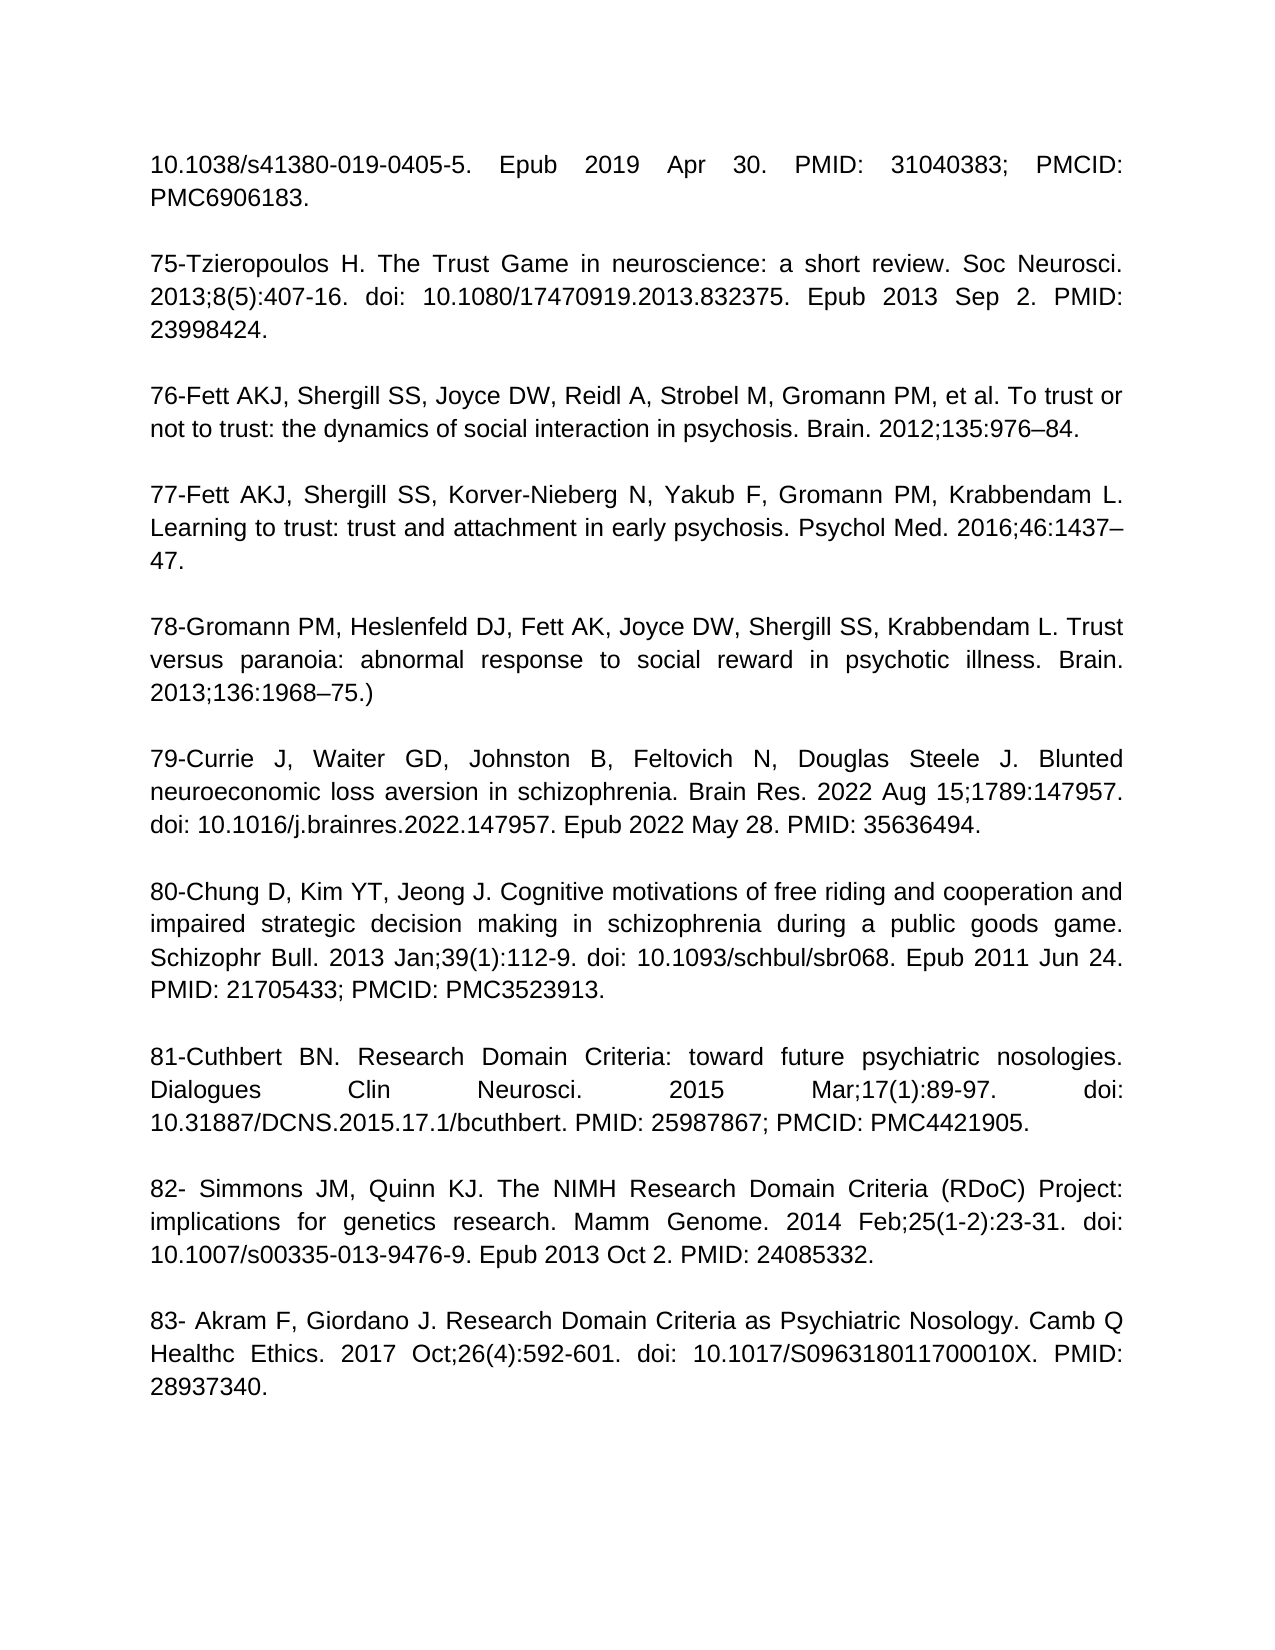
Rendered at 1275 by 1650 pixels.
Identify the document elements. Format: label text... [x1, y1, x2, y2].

text 80-Chung D, Kim YT, Jeong J. Cognitive motivations of free riding and cooperation and impaired strategic decision making in schizophrenia during a public goods game. Schizophr Bull. 2013 Jan;39(1):112-9. doi: 10.1093/schbul/sbr068. Epub 2011 Jun 24. PMID: 21705433; PMCID: PMC3523913. [150, 876, 1125, 1004]
text 77-Fett AKJ, Shergill SS, Korver-Nieberg N, Yakub F, Gromann PM, Krabbendam L. Learning to trust: trust and attachment in early psychosis. Psychol Med. 2016;46:1437–47. [150, 480, 1125, 575]
text 81-Cuthbert BN. Research Domain Criteria: toward future psychiatric nosologies. Dialogues Clin Neurosci. 2015 Mar;17(1):89-97. doi: 10.31887/DCNS.2015.17.1/bcuthbert. PMID: 25987867; PMCID: PMC4421905. [150, 1042, 1125, 1136]
text 79-Currie J, Waiter GD, Johnston B, Feltovich N, Douglas Steele J. Blunted neuroeconomic loss aversion in schizophrenia. Brain Res. 2022 Aug 15;1789:147957. doi: 10.1016/j.brainres.2022.147957. Epub 2022 May 28. PMID: 35636494. [150, 744, 1125, 839]
text 75-Tzieropoulos H. The Trust Game in neuroscience: a short review. Soc Neurosci. 2013;8(5):407-16. doi: 10.1080/17470919.2013.832375. Epub 2013 Sep 2. PMID: 23998424. [150, 249, 1125, 344]
text 82- Simmons JM, Quinn KJ. The NIMH Research Domain Criteria (RDoC) Project: implications for genetics research. Mamm Genome. 2014 Feb;25(1-2):23-31. doi: 10.1007/s00335-013-9476-9. Epub 2013 Oct 2. PMID: 24085332. [150, 1174, 1125, 1268]
text 78-Gromann PM, Heslenfeld DJ, Fett AK, Joyce DW, Shergill SS, Krabbendam L. Trust versus paranoia: abnormal response to social reward in psychotic illness. Brain. 2013;136:1968–75.) [150, 612, 1125, 707]
text 76-Fett AKJ, Shergill SS, Joyce DW, Reidl A, Strobel M, Gromann PM, et al. To trust or not to trust: the dynamics of social interaction in psychosis. Brain. 2012;135:976–84. [150, 381, 1125, 443]
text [150, 150, 1125, 212]
text 83- Akram F, Giordano J. Research Domain Criteria as Psychiatric Nosology. Camb Q Healthc Ethics. 2017 Oct;26(4):592-601. doi: 10.1017/S096318011700010X. PMID: 28937340. [150, 1306, 1125, 1401]
